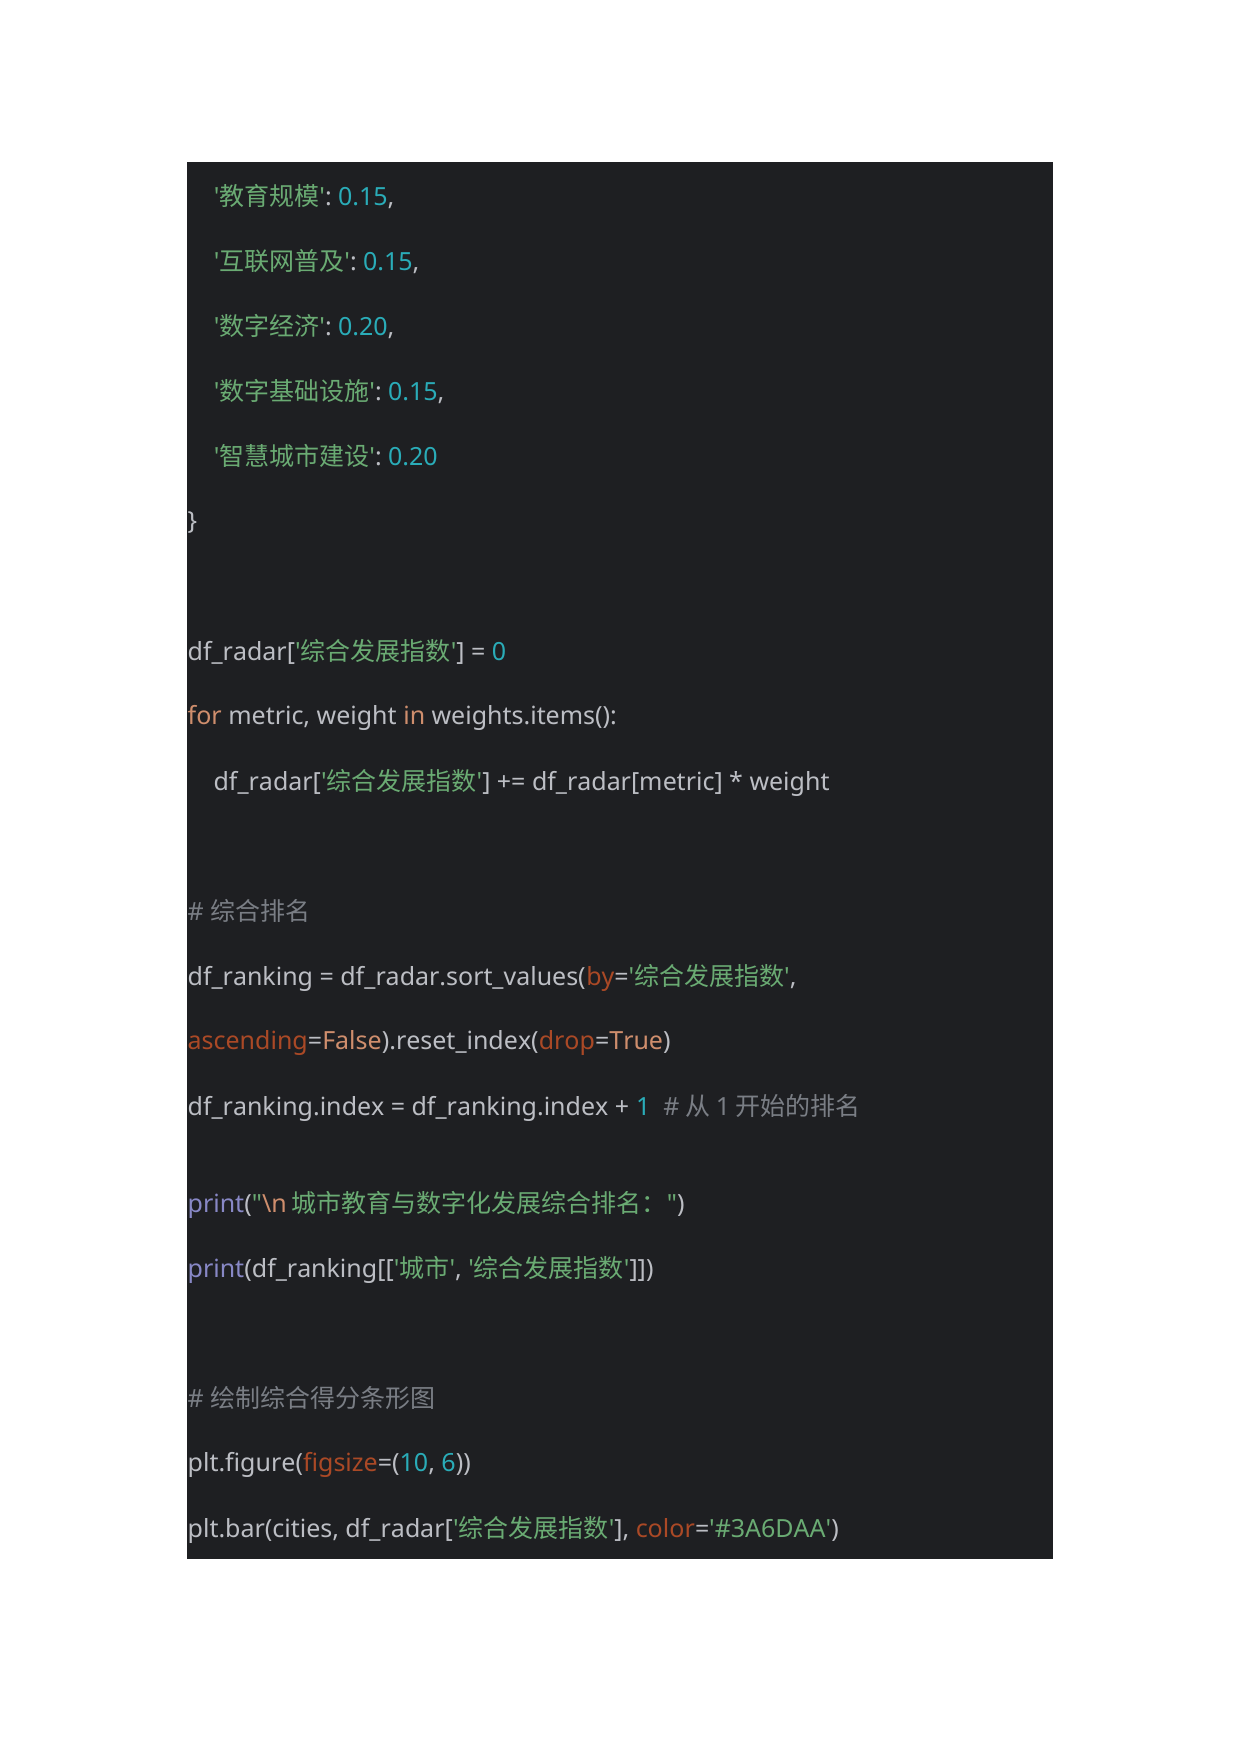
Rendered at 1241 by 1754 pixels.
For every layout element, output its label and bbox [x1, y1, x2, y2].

text [187, 162, 1053, 1559]
